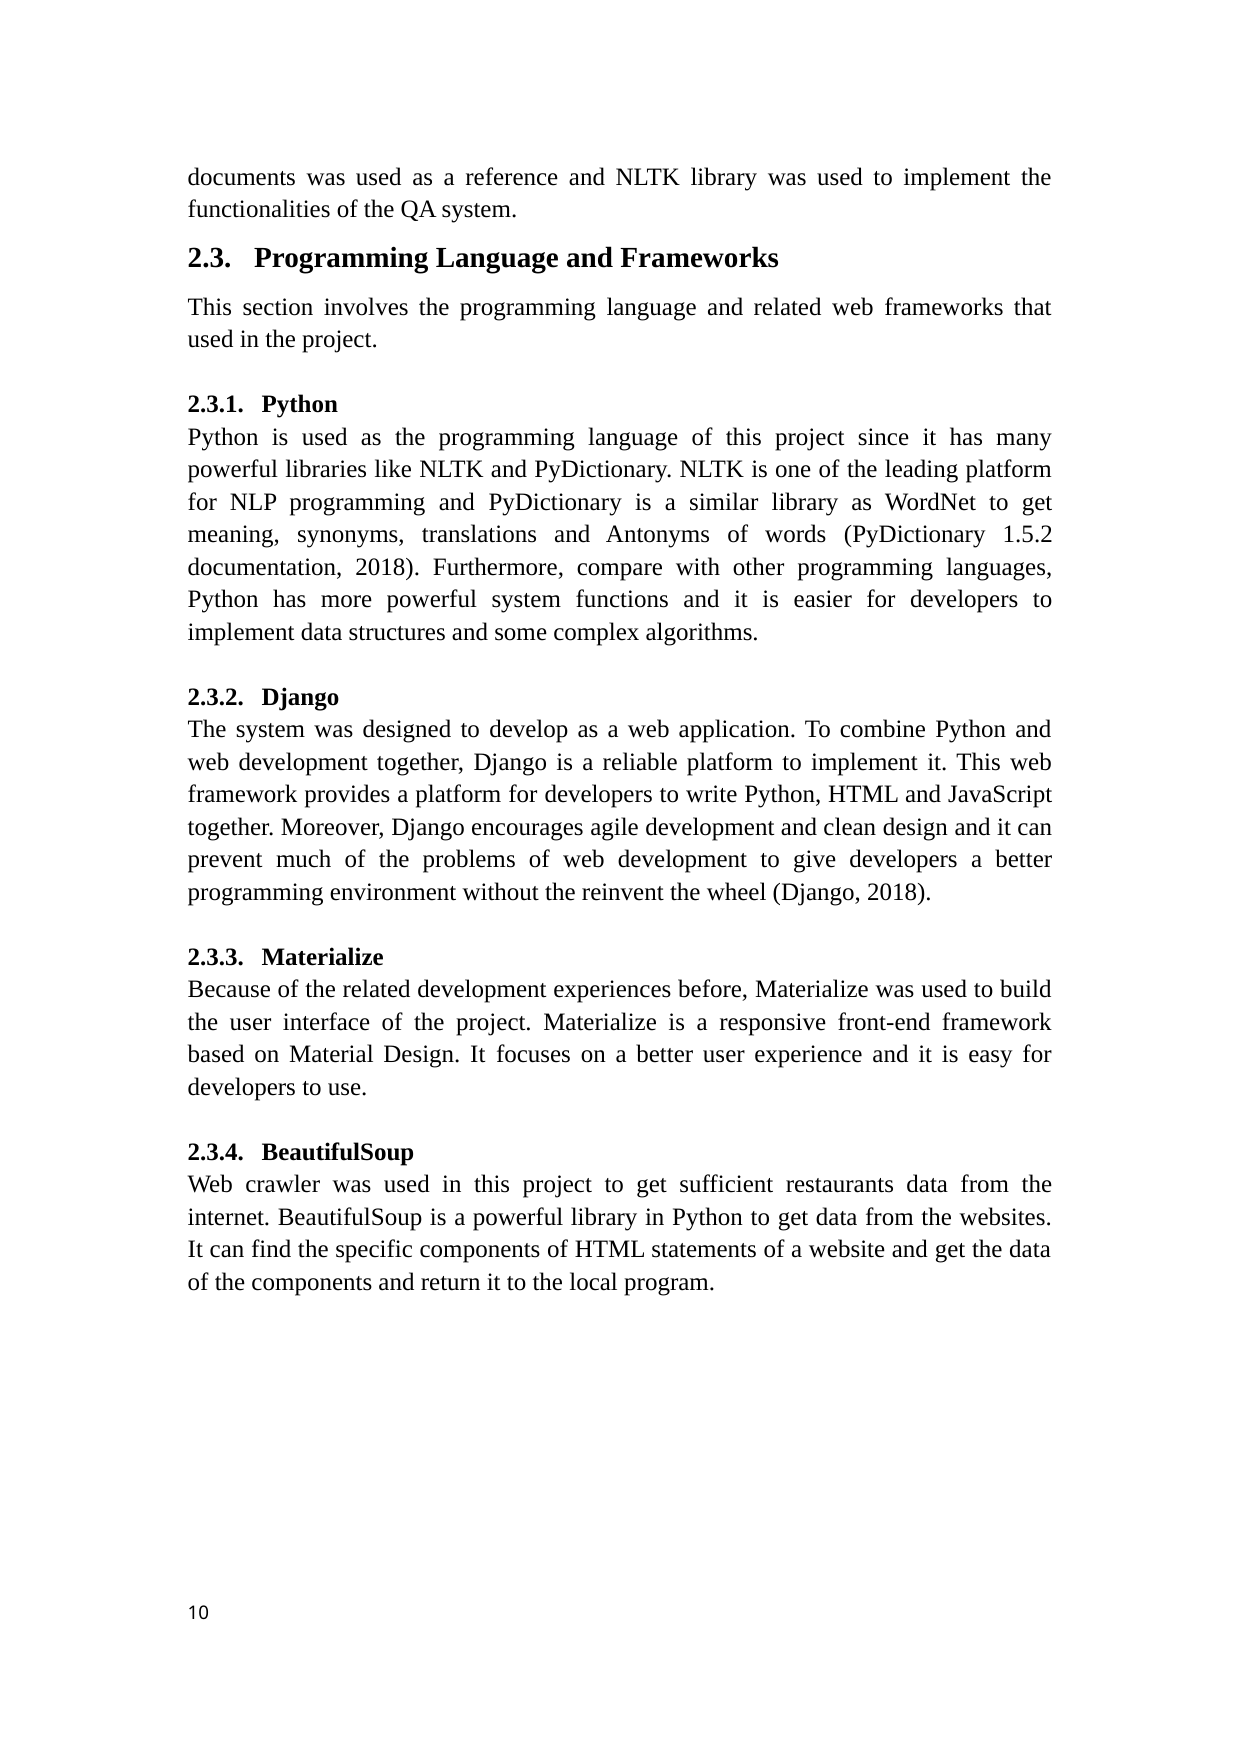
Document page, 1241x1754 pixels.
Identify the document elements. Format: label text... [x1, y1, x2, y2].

list Programming Language and Frameworks [187, 225, 1053, 290]
text Web crawler was used in this project to get sufficient restaurants data from the internet. BeautifulSoup is a powerful library in Python to get data from the websites. It can find the specific components of HTML statements of a website and get the data of the components and return it to the local program. [187, 1167, 1053, 1297]
list Python [187, 387, 1053, 420]
text Because of the related development experiences before, Materialize was used to build the user interface of the project. Materialize is a responsive front-end framework based on Material Design. It focuses on a better user experience and it is easy for developers to use. [187, 972, 1053, 1102]
text This section involves the programming language and related web frameworks that used in the project. [187, 290, 1053, 355]
list Django [187, 680, 1053, 712]
list Materialize [187, 940, 1053, 972]
text Python is used as the programming language of this project since it has many powerful libraries like NLTK and PyDictionary. NLTK is one of the leading platform for NLP programming and PyDictionary is a similar library as WordNet to get meaning, synonyms, translations and Antonyms of words (PyDictionary 1.5.2 documentation, 2018). Furthermore, compare with other programming languages, Python has more powerful system functions and it is easier for developers to implement data structures and some complex algorithms. [187, 420, 1053, 647]
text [187, 160, 1053, 225]
text The system was designed to develop as a web application. To combine Python and web development together, Django is a reliable platform to implement it. This web framework provides a platform for developers to write Python, HTML and JavaScript together. Moreover, Django encourages agile development and clean design and it can prevent much of the problems of web development to give developers a better programming environment without the reinvent the wheel (Django, 2018). [187, 712, 1053, 907]
list BeautifulSoup [187, 1135, 1053, 1167]
